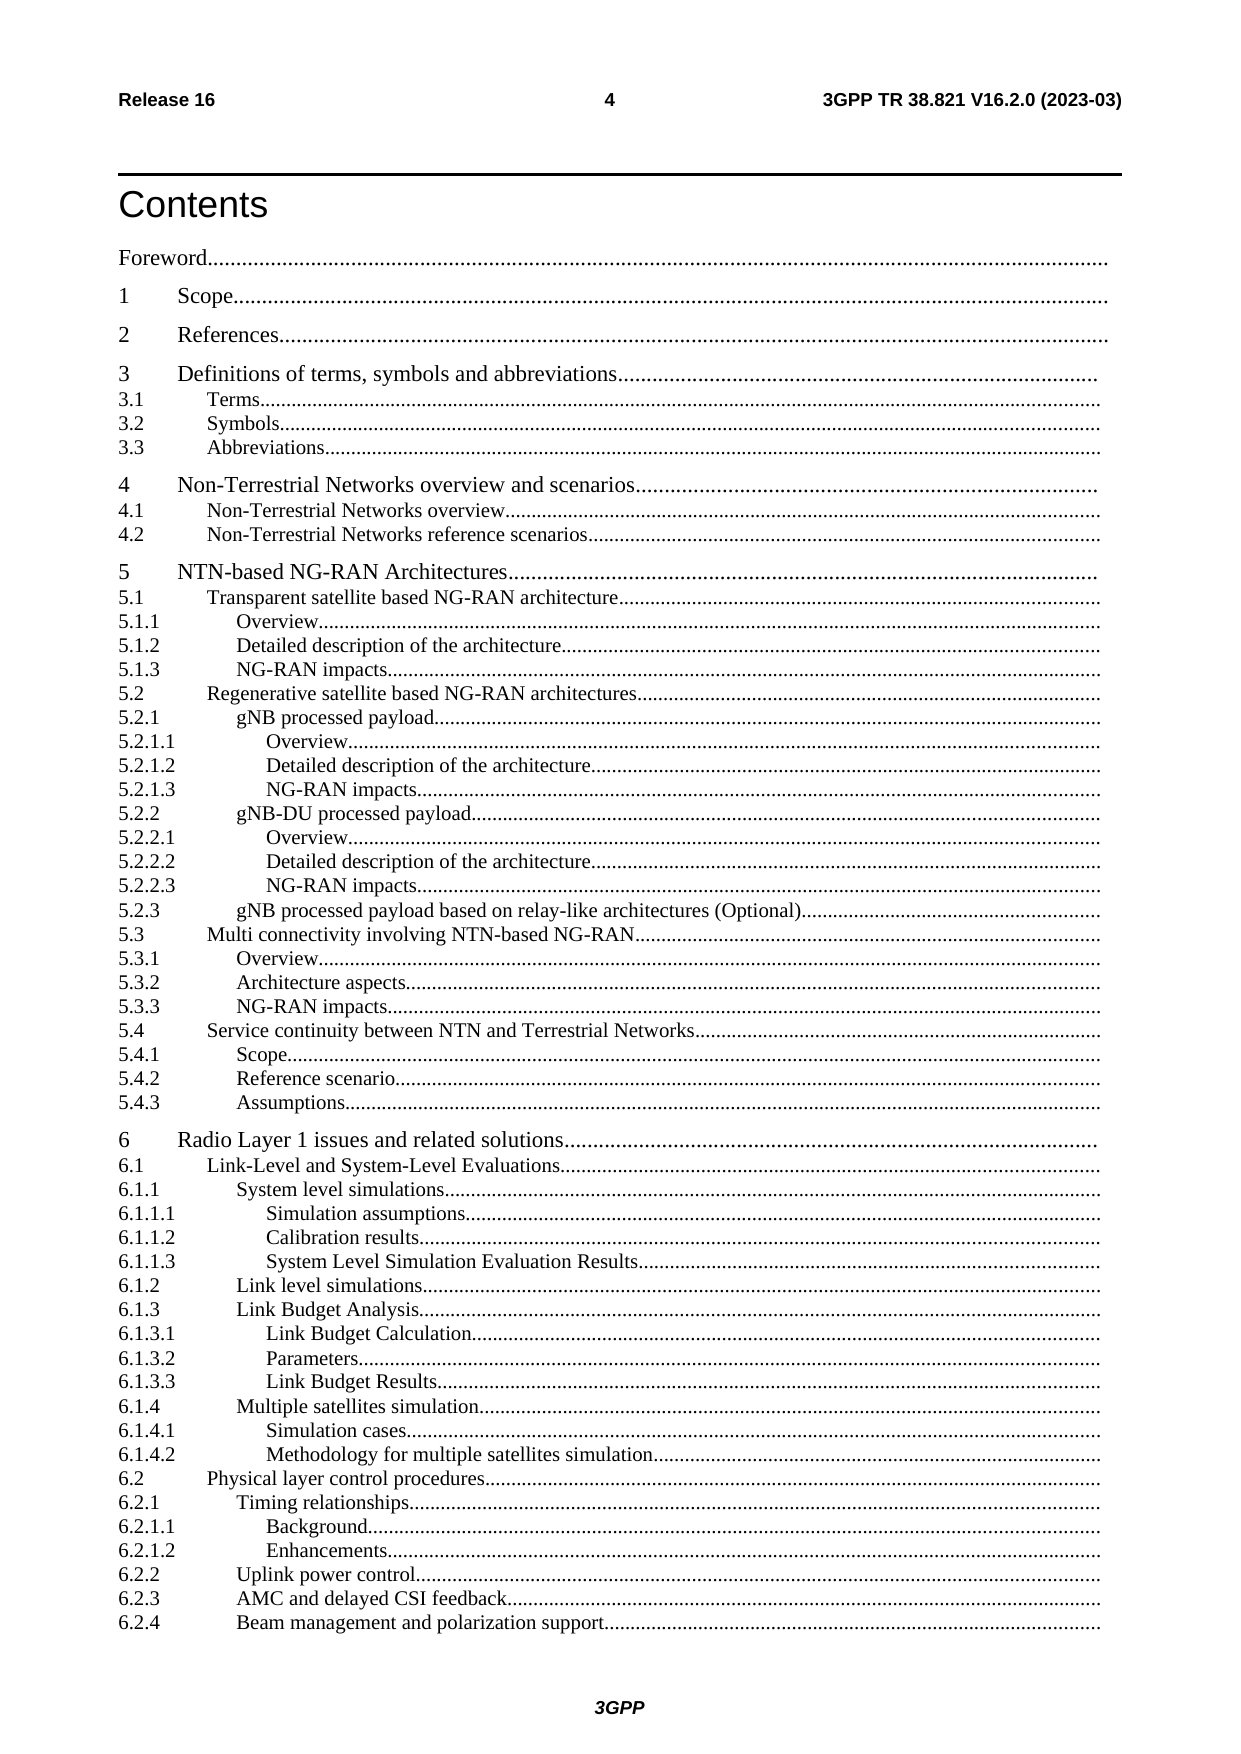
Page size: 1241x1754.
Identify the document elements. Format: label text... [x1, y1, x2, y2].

text Contents [118, 176, 1122, 225]
